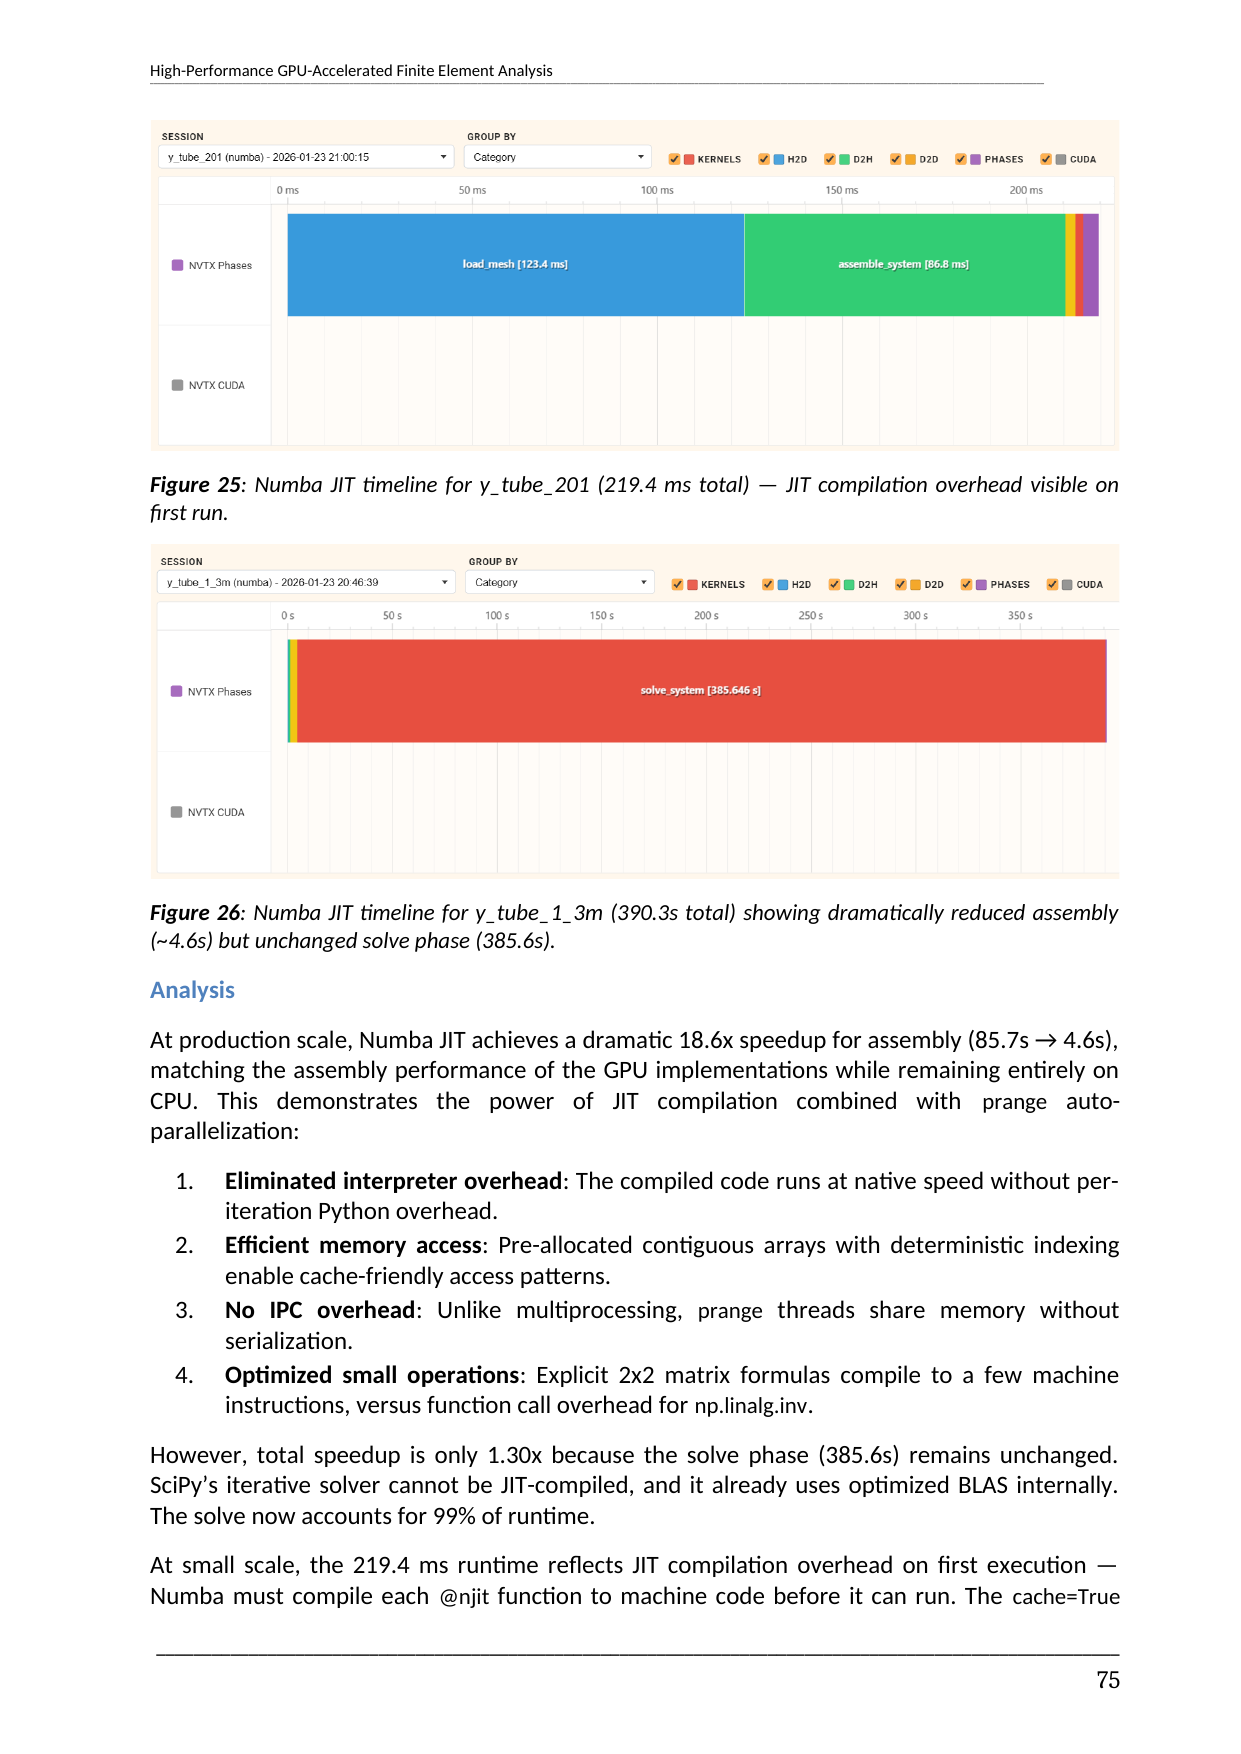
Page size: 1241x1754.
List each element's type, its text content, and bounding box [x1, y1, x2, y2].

list Efficient memory access: Pre-allocated contiguous arrays with deterministic indexing enable cache-friendly access patterns. [175, 1229, 1120, 1291]
subtitle Analysis [150, 975, 1120, 1005]
text However, total speedup is only 1.30x because the solve phase (385.6s) remains unchanged. SciPy’s iterative solver cannot be JIT-compiled, and it already uses optimized BLAS internally. The solve now accounts for 99% of runtime. [150, 1439, 1120, 1531]
text Figure 26: Numba JIT timeline for y_tube_1_3m (390.3s total) showing dramatically reduced assembly (~4.6s) but unchanged solve phase (385.6s). [150, 898, 1120, 954]
picture [150, 544, 1120, 879]
picture [150, 120, 1120, 451]
text At production scale, Numba JIT achieves a dramatic 18.6x speedup for assembly (85.7s → 4.6s), matching the assembly performance of the GPU implementations while remaining entirely on CPU. This demonstrates the power of JIT compilation combined with prange auto-parallelization: [150, 1024, 1120, 1146]
list No IPC overhead: Unlike multiprocessing, prange threads share memory without serialization. [175, 1294, 1120, 1355]
list Eliminated interpreter overhead: The compiled code runs at native speed without per-iteration Python overhead. [175, 1165, 1120, 1226]
list Optimized small operations: Explicit 2x2 matrix formulas compile to a few machine instructions, versus function call overhead for np.linalg.inv. [175, 1359, 1120, 1420]
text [150, 1549, 1120, 1610]
text Figure 25: Numba JIT timeline for y_tube_201 (219.4 ms total) — JIT compilation overhead visible on first run. [150, 470, 1120, 526]
